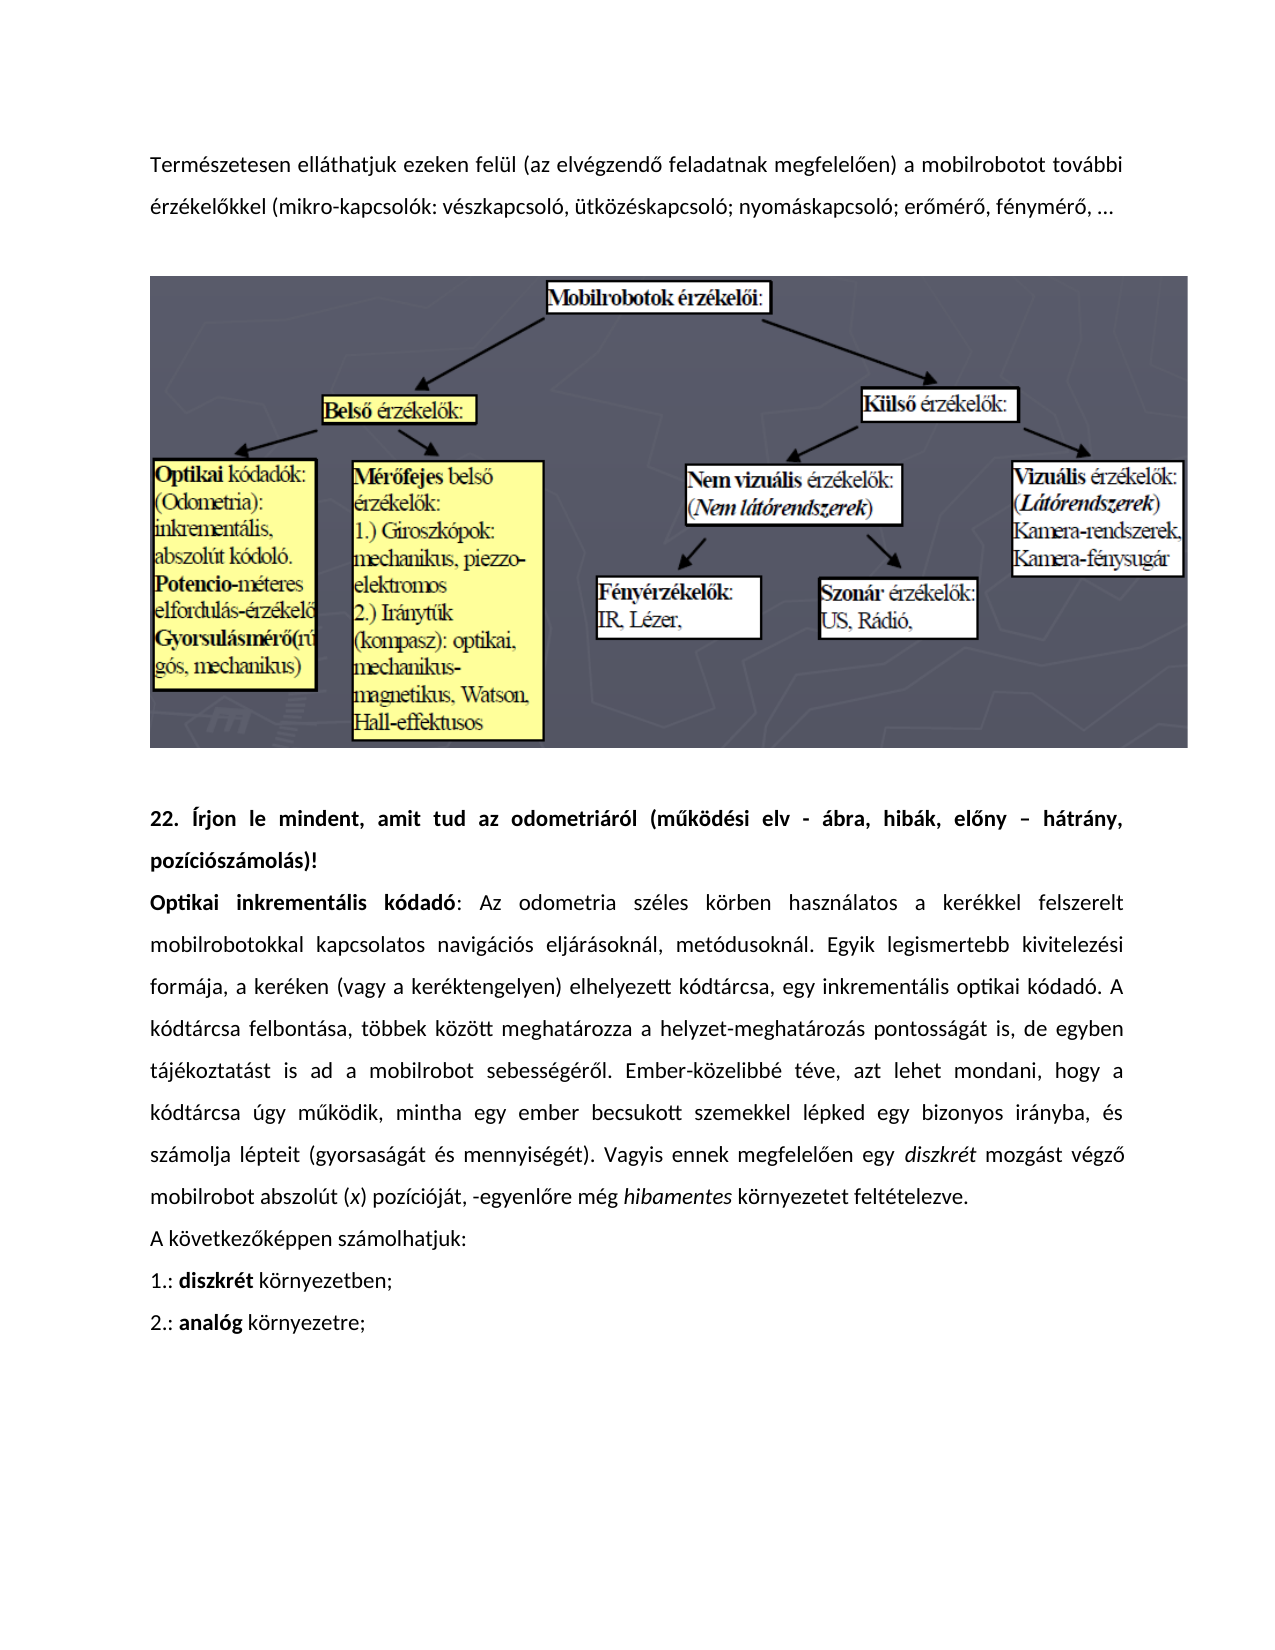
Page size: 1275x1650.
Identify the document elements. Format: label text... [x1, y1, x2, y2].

text Optikai inkrementális kódadó: Az odometria széles körben használatos a kerékkel felszerelt mobilrobotokkal kapcsolatos navigációs eljárásoknál, metódusoknál. Egyik legismertebb kivitelezési formája, a keréken (vagy a keréktengelyen) elhelyezett kódtárcsa, egy inkrementális optikai kódadó. A kódtárcsa felbontása, többek között meghatározza a helyzet-meghatározás pontosságát is, de egyben tájékoztatást is ad a mobilrobot sebességéről. Ember-közelibbé téve, azt lehet mondani, hogy a kódtárcsa úgy működik, mintha egy ember becsukott szemekkel lépked egy bizonyos irányba, és számolja lépteit (gyorsaságát és mennyiségét). Vagyis ennek megfelelően egy diszkrét mozgást végző mobilrobot abszolút (x) pozícióját, -egyenlőre még hibamentes környezetet feltételezve. [150, 888, 1125, 1210]
text 2.: analóg környezetre; [150, 1308, 1125, 1336]
text A következőképpen számolhatjuk: [150, 1224, 1125, 1252]
text Természetesen elláthatjuk ezeken felül (az elvégzendő feladatnak megfelelően) a mobilrobotot további érzékelőkkel (mikro-kapcsolók: vészkapcsoló, ütközéskapcsoló; nyomáskapcsoló; erőmérő, fénymérő, … [150, 150, 1125, 220]
text 22. Írjon le mindent, amit tud az odometriáról (működési elv - ábra, hibák, előny – hátrány, pozíciószámolás)! [150, 804, 1125, 874]
picture [150, 276, 1188, 748]
text 1.: diszkrét környezetben; [150, 1266, 1125, 1294]
